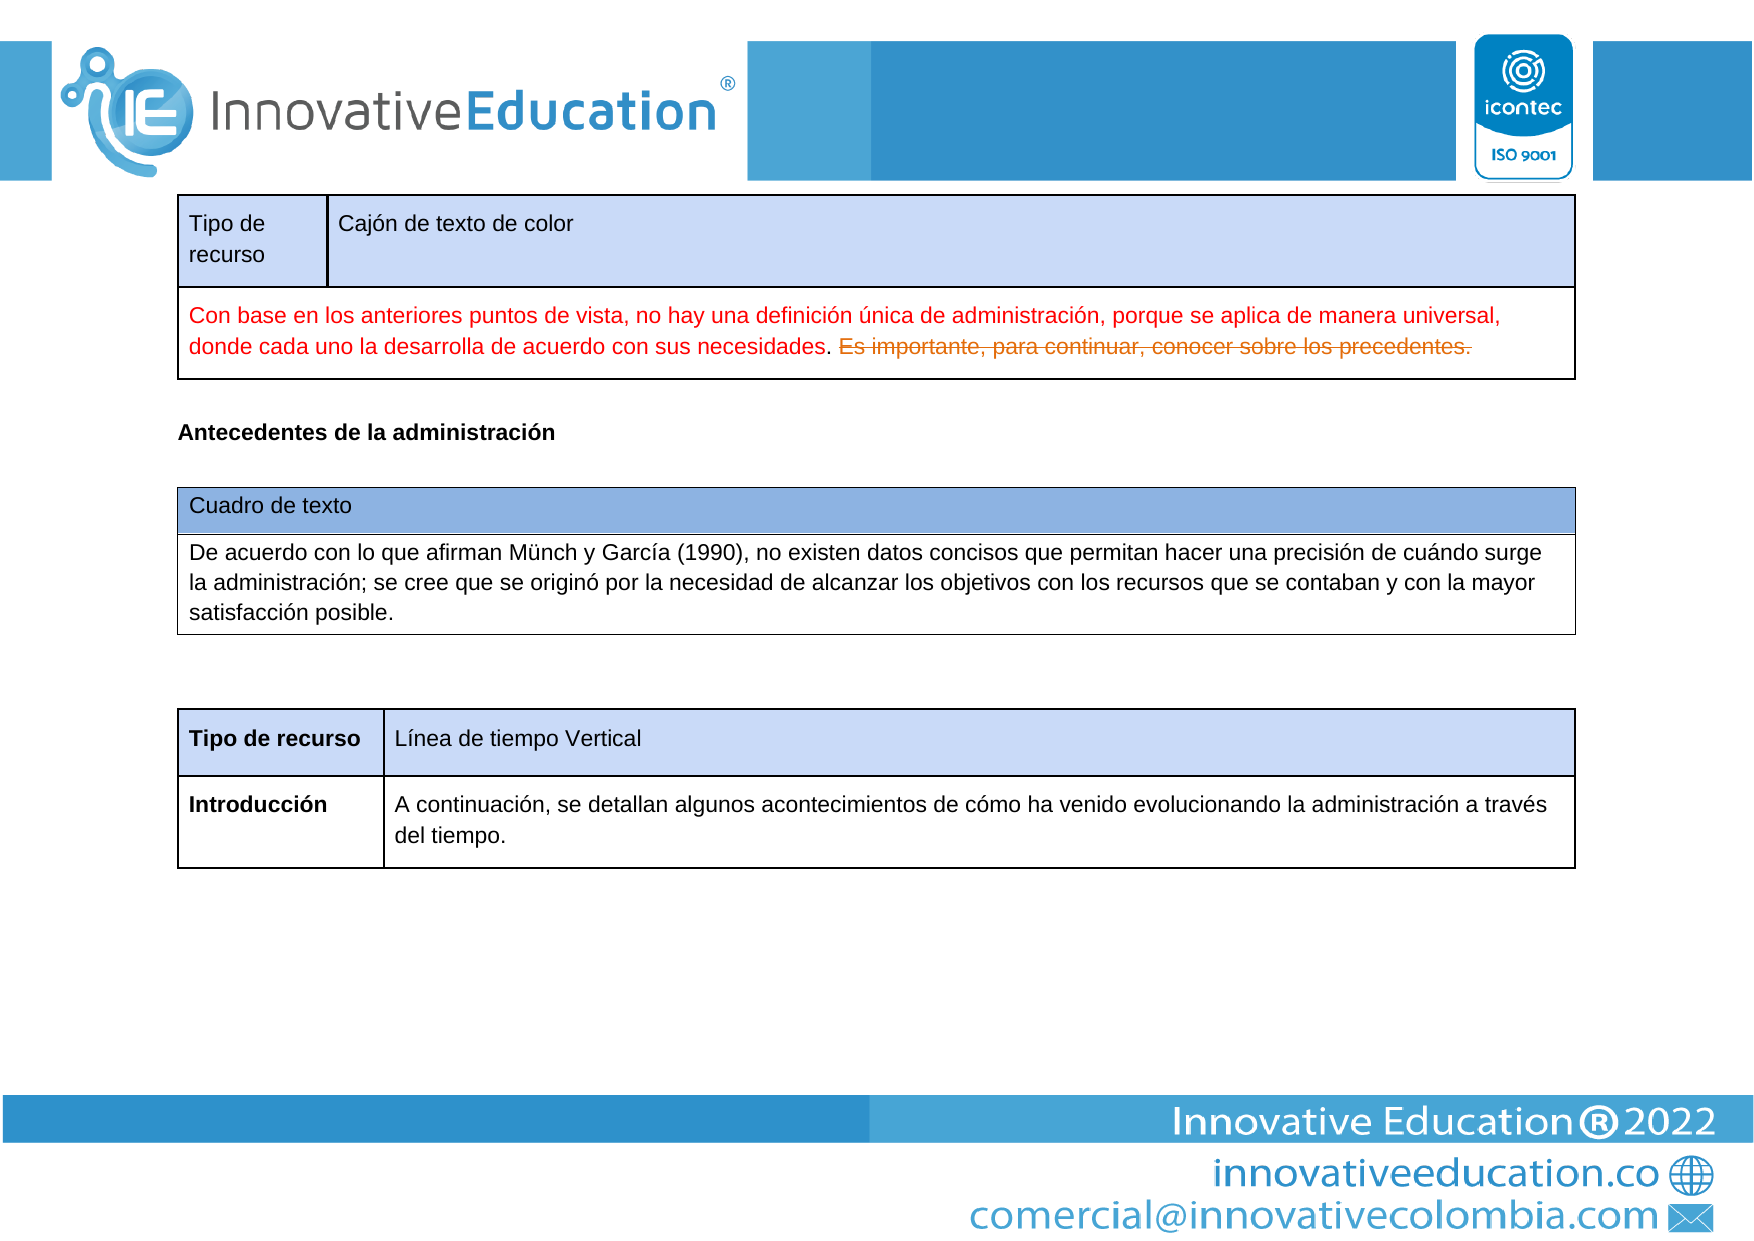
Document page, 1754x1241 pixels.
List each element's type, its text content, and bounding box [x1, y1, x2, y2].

picture [1471, 32, 1576, 194]
table_header Cajón de texto de color [329, 196, 1574, 286]
table_cell De acuerdo con lo que afirman Münch y García (1990), no existen datos concisos que permitan hacer una precisión de cuándo surge la administración; se cree que se originó por la necesidad de alcanzar los objetivos con los recursos que se contaban y con la mayor satisfacción posible. [178, 535, 1575, 634]
table_header Cuadro de texto [178, 488, 1575, 533]
table_header Tipo de recurso [179, 196, 326, 286]
table_cell Con base en los anteriores puntos de vista, no hay una definición única de administración, porque se aplica de manera universal, donde cada uno la desarrolla de acuerdo con sus necesidades. Es importante, para continuar, conocer sobre los precedentes. [179, 288, 1574, 378]
picture [0, 28, 1456, 194]
picture [1593, 28, 1752, 194]
picture [2, 1093, 1754, 1239]
text Antecedentes de la administración [177, 418, 1577, 445]
table_header Línea de tiempo Vertical [385, 710, 1574, 775]
table_cell Introducción [179, 777, 383, 867]
table_cell A continuación, se detallan algunos acontecimientos de cómo ha venido evolucionando la administración a través del tiempo. [385, 777, 1574, 867]
table_header Tipo de recurso [179, 710, 383, 775]
